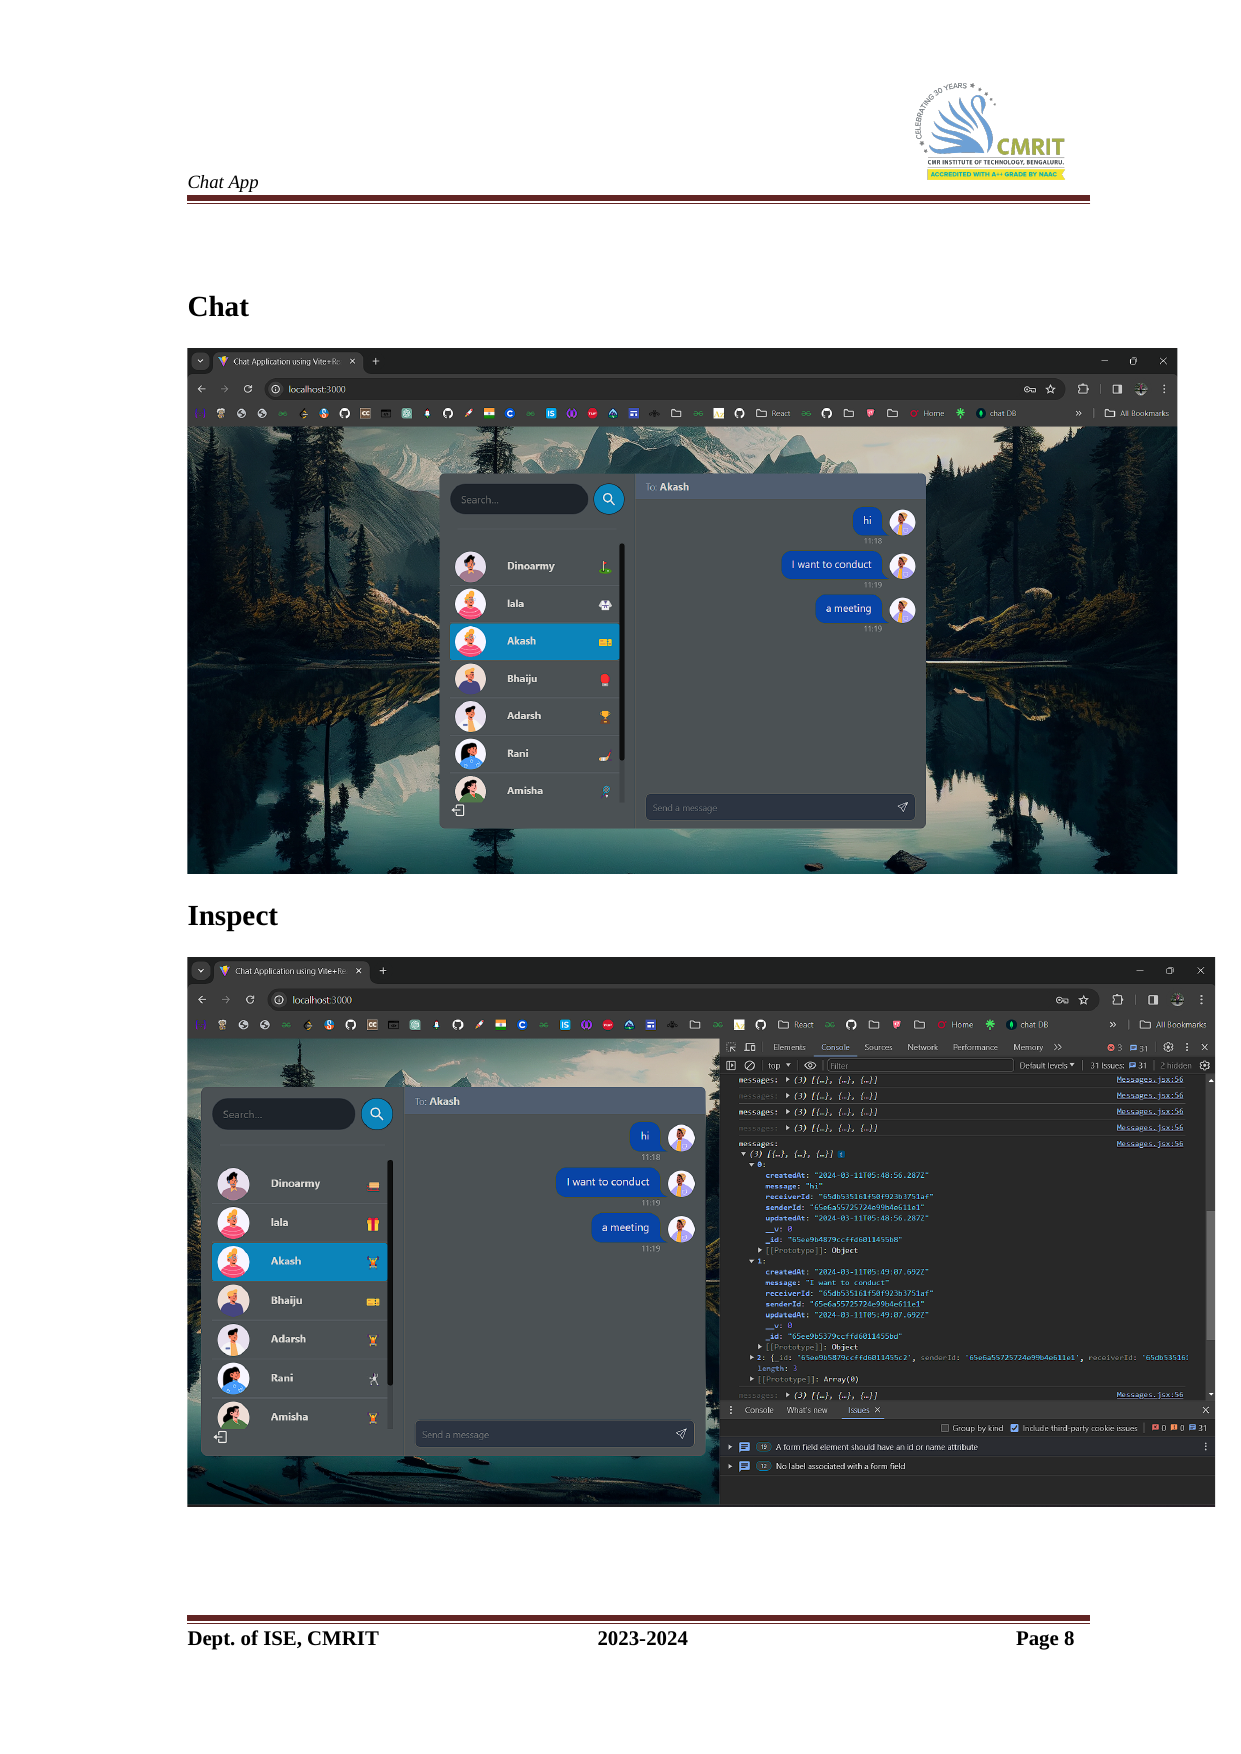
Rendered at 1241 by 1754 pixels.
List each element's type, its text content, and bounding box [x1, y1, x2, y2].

picture [187, 957, 1216, 1507]
picture [187, 348, 1178, 874]
text Inspect [187, 898, 1090, 932]
text Chat [187, 289, 1090, 322]
picture [910, 75, 1072, 189]
